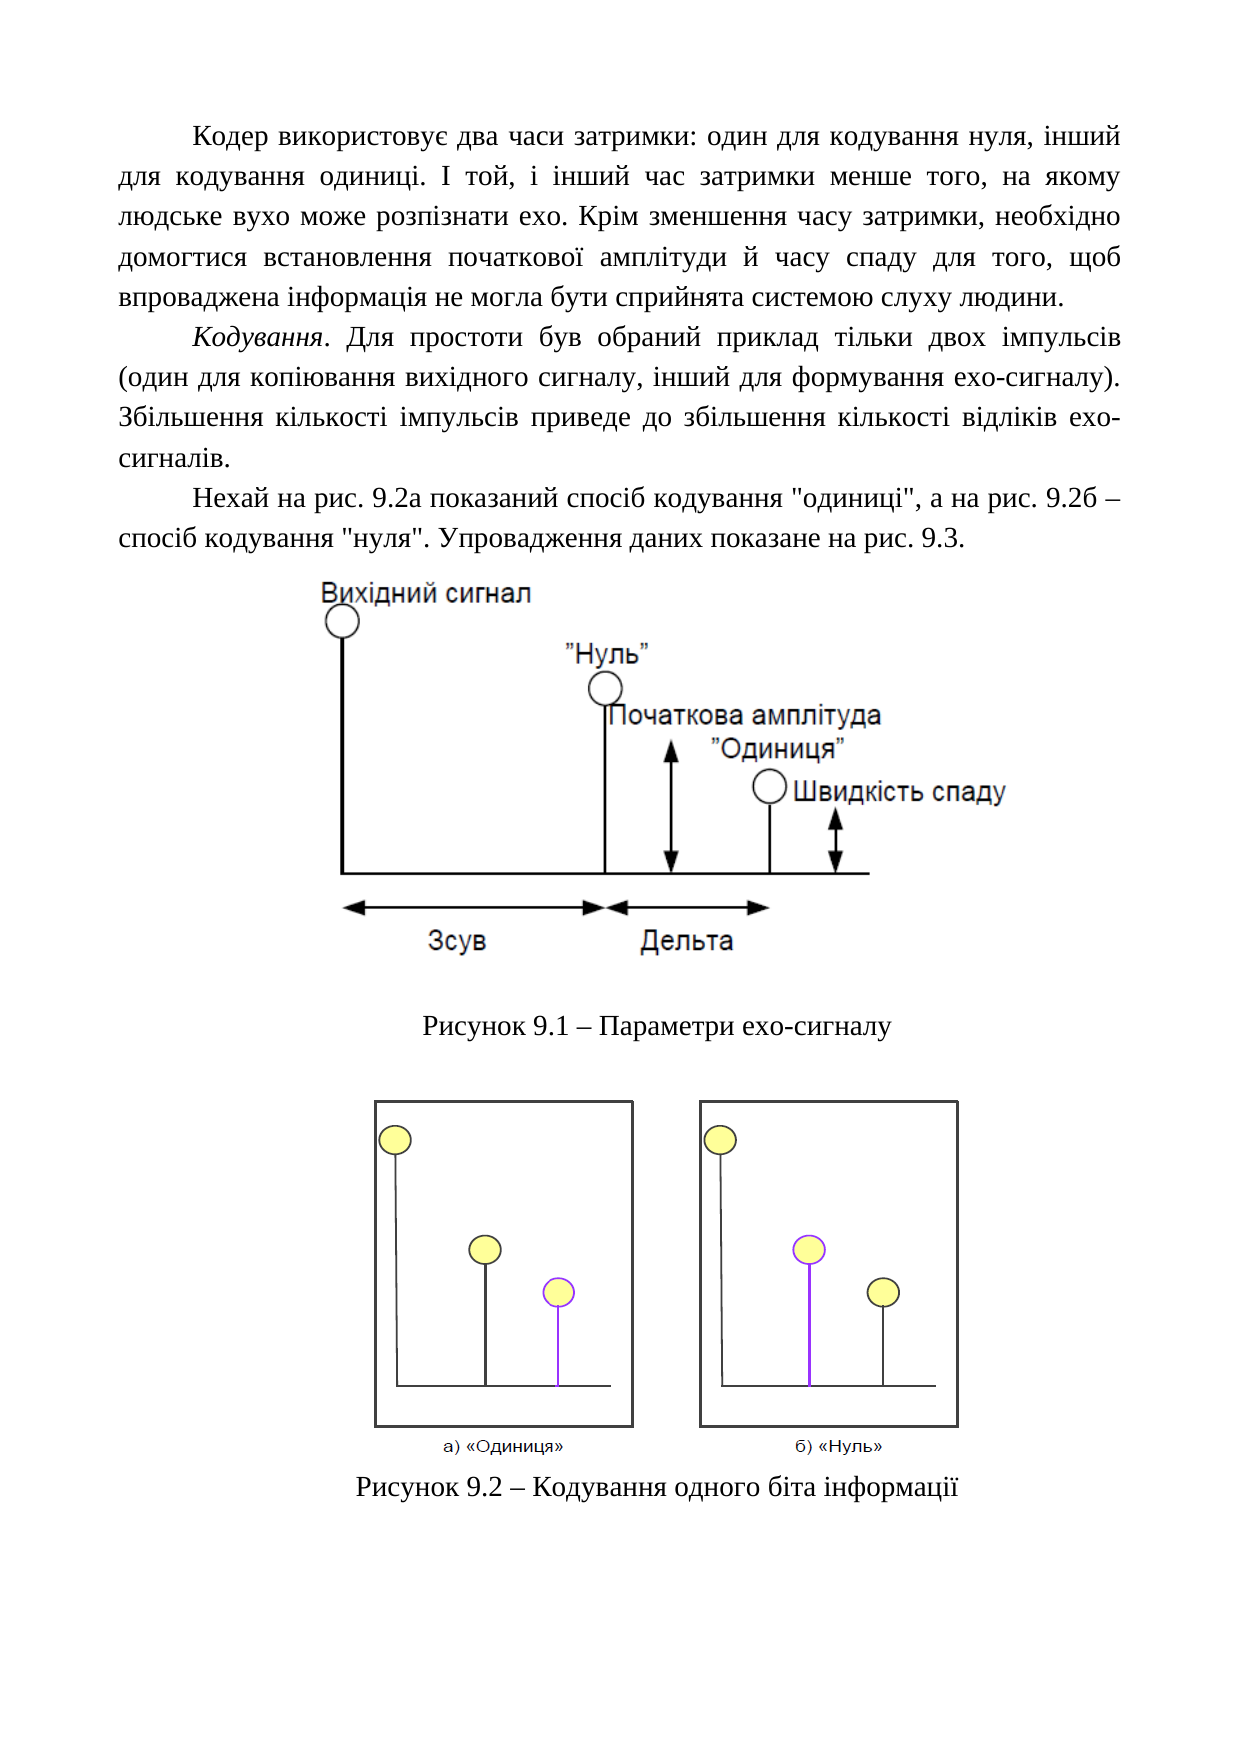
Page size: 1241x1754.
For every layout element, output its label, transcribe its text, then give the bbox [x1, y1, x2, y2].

text Кодування. Для простоти був обраний приклад тільки двох імпульсів (один для копіювання вихідного сигналу, інший для формування ехо-сигналу). Збільшення кількості імпульсів приведе до збільшення кількості відліків ехо-сигналів. [118, 1204, 1122, 1358]
text Нехай на рис. 9.2а показаний спосіб кодування "одиниці", а на рис. 9.2б – спосіб кодування "нуля". Упровадження даних показане на рис. 9.3. [118, 1364, 1122, 1438]
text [118, 118, 1122, 513]
text Кодер використовує два часи затримки: один для кодування нуля, інший для кодування одиниці. І той, і інший час затримки менше того, на якому людське вухо може розпізнати ехо. Крім зменшення часу затримки, необхідно домогтися встановлення початкової амплітуди й часу спаду для того, щоб впроваджена інформація не могла бути сприйнята системою слуху людини. [118, 1003, 1122, 1197]
text Цей метод дозволяє впроваджувати дані в сигнал прикриття, змінюючи параметри ехо-сигналу. До параметрів ехо-сигналу, що несе впроваджувану інформацію (рис. 9.1), відносяться: початкова амплітуда, час спаду й зсуву (час затримки між вихідним сигналом і його ехо). При зменшенні зсуву два сигнали змішуються. У певній точці людське вухо перестає розрізняти два сигнали, і ехо сприймається як додатковий резонанс. Цю точку важко визначити точно, тому що вона залежить від вихідного запису, типу звуку й слухача. У загальному випадку, за дослідженнями В. Бендера й Н. Моримото, для більшості типів сигналів і для більшості слухачів злиття двох сигналів відбувається при відстані між ними близько 0,001 секунди. [118, 601, 1122, 996]
text Розглянемо детально деякі із запропонованих методів. Почнемо з методу впровадження інформації з використанням ехо-сигналу. [118, 520, 1122, 594]
